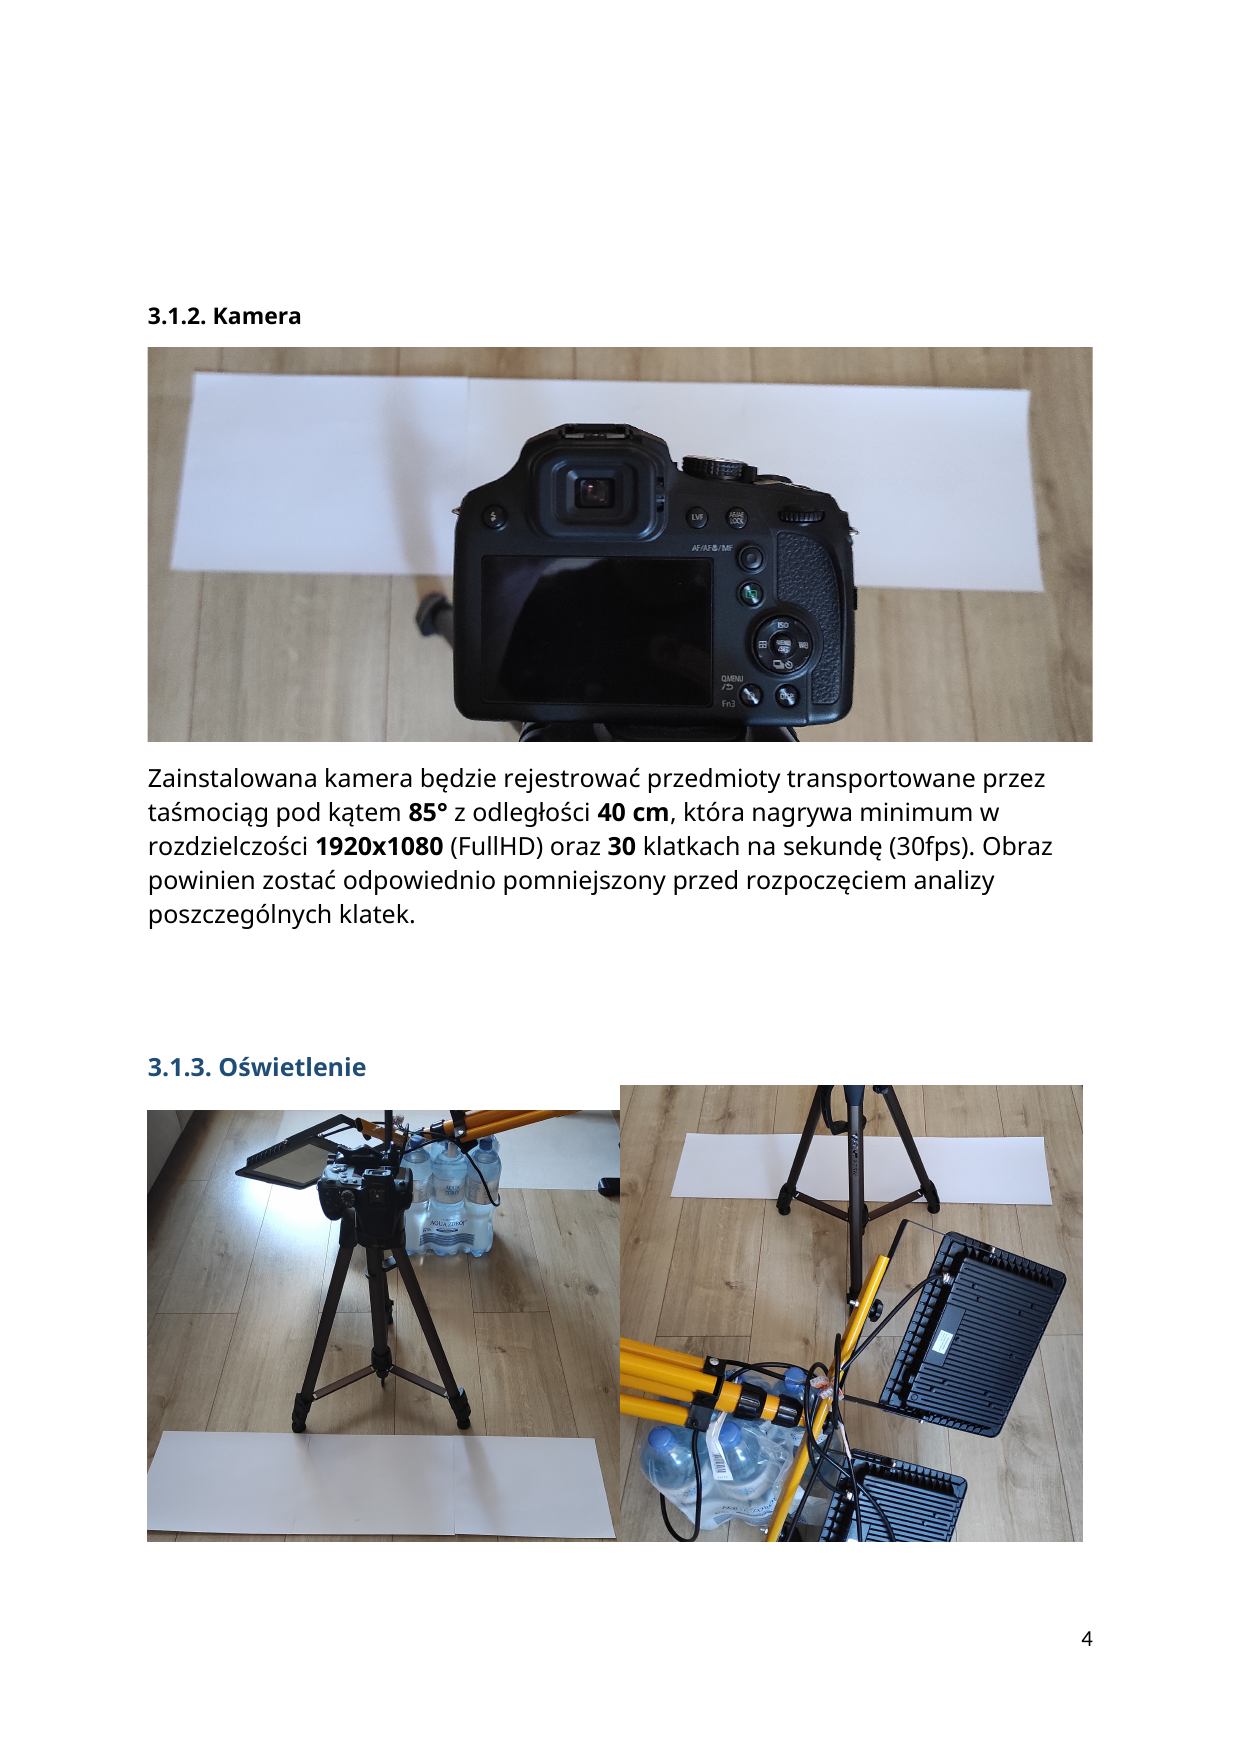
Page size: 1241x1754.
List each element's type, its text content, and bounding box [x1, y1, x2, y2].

subtitle 3.1.3. Oświetlenie [148, 1049, 1093, 1083]
text 3.1.2. Kamera [148, 300, 1093, 331]
picture [147, 347, 1093, 742]
picture [147, 1085, 1083, 1542]
text Zainstalowana kamera będzie rejestrować przedmioty transportowane przez taśmociąg pod kątem 85° z odległości 40 cm, która nagrywa minimum w rozdzielczości 1920x1080 (FullHD) oraz 30 klatkach na sekundę (30fps). Obraz powinien zostać odpowiednio pomniejszony przed rozpoczęciem analizy poszczególnych klatek. [148, 761, 1093, 931]
